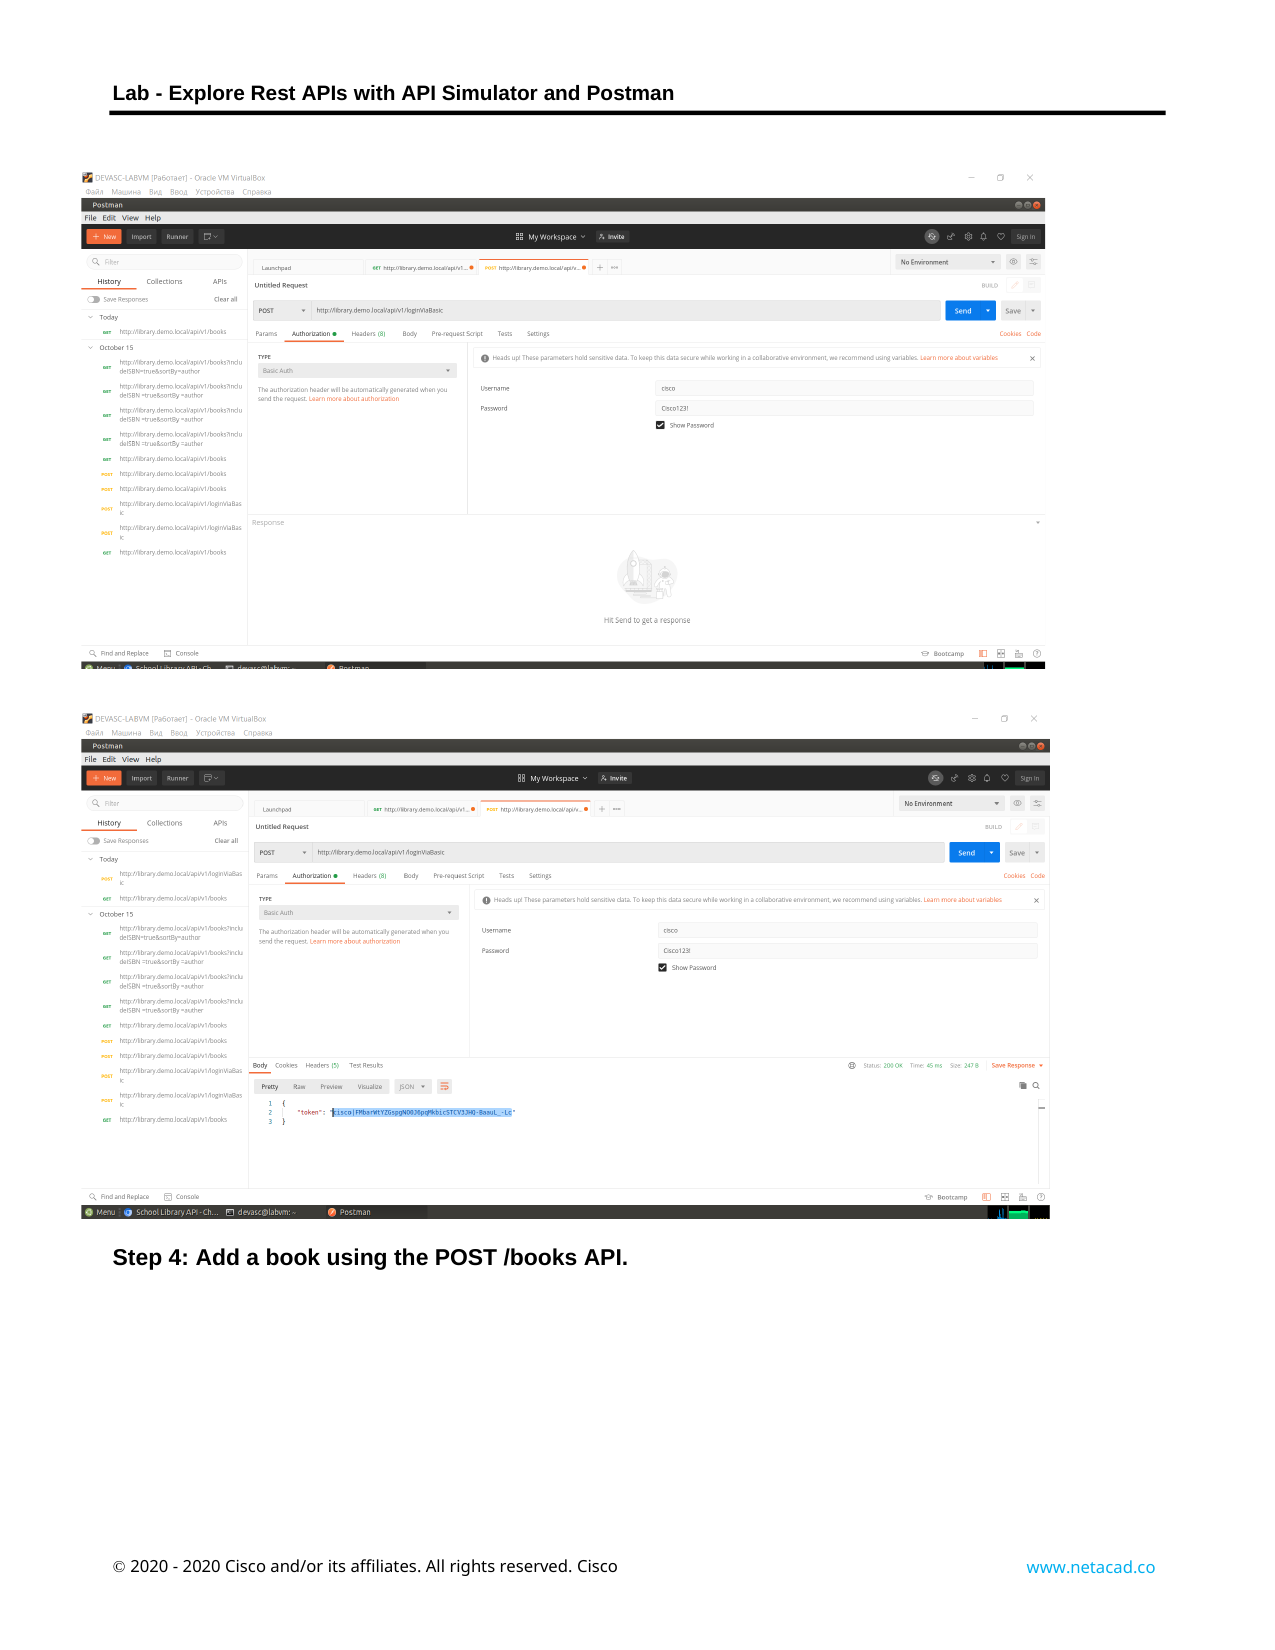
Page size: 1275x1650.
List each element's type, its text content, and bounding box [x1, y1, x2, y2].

subtitle Step 4: Add a book using the POST /books API. [112, 1243, 1173, 1270]
picture [81, 170, 1046, 669]
picture [81, 712, 1050, 1219]
